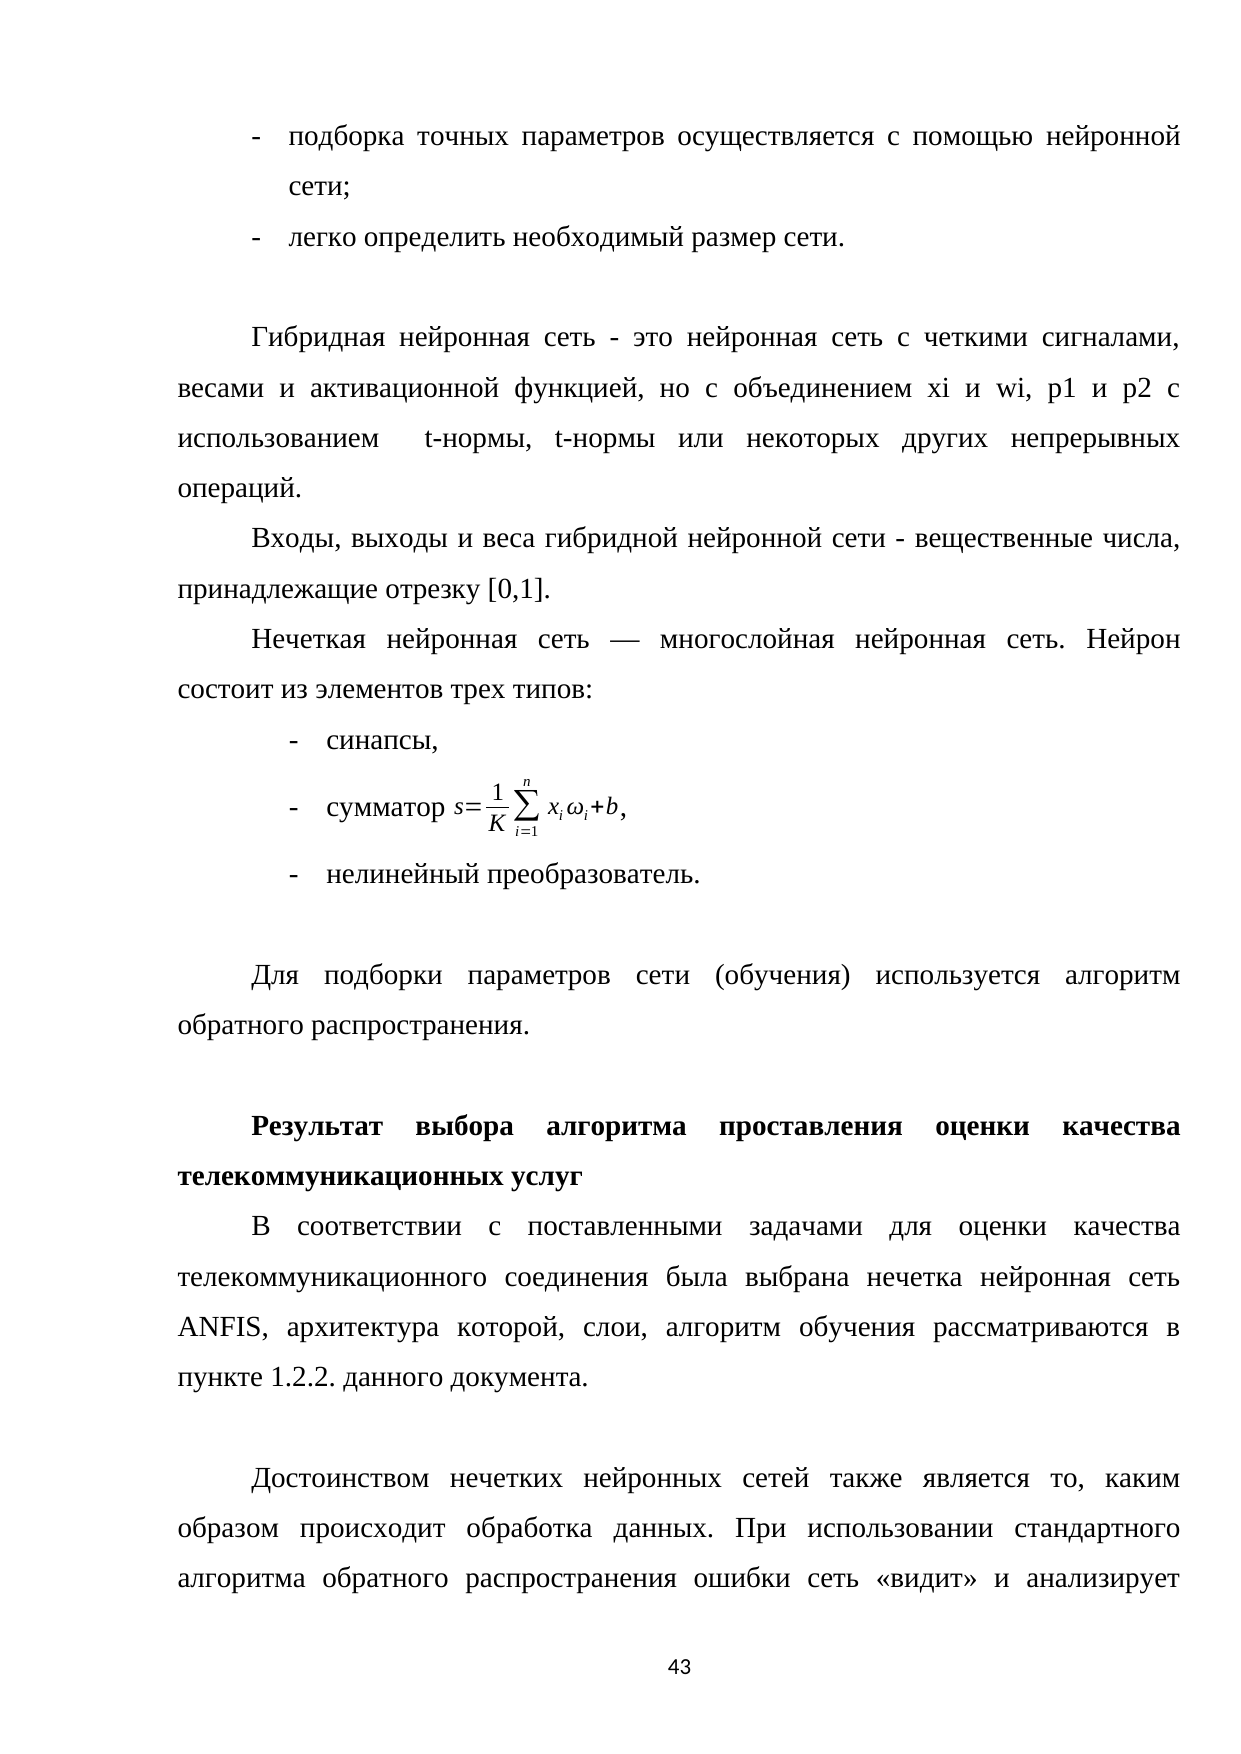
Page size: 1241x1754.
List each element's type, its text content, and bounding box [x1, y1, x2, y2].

text Нечеткая нейронная сеть — многослойная нейронная сеть. Нейрон состоит из элементов трех типов: [177, 621, 1181, 705]
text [177, 1460, 1181, 1594]
list синапсы, [288, 722, 1181, 755]
text Гибридная нейронная сеть - это нейронная сеть с четкими сигналами, весами и активационной функцией, но с объединением xi и wi, p1 и p2 с использованием t-нормы, t-нормы или некоторых других непрерывных операций. [177, 319, 1181, 504]
text Входы, выходы и веса гибридной нейронной сети - вещественные числа, принадлежащие отрезку [0,1]. [177, 521, 1181, 604]
text Для подборки параметров сети (обучения) используется алгоритм обратного распространения. [177, 957, 1181, 1041]
text В соответствии с поставленными задачами для оценки качества телекоммуникационного соединения была выбрана нечетка нейронная сеть ANFIS, архитектура которой, слои, алгоритм обучения рассматриваются в пункте 1.2.2. данного документа. [177, 1208, 1181, 1393]
list подборка точных параметров осуществляется с помощью нейронной сети; [251, 118, 1181, 202]
list сумматор , [288, 772, 1181, 839]
list нелинейный преобразователь. [288, 856, 1181, 890]
list легко определить необходимый размер сети. [251, 219, 1181, 252]
text Результат выбора алгоритма проставления оценки качества телекоммуникационных услуг [177, 1108, 1181, 1192]
